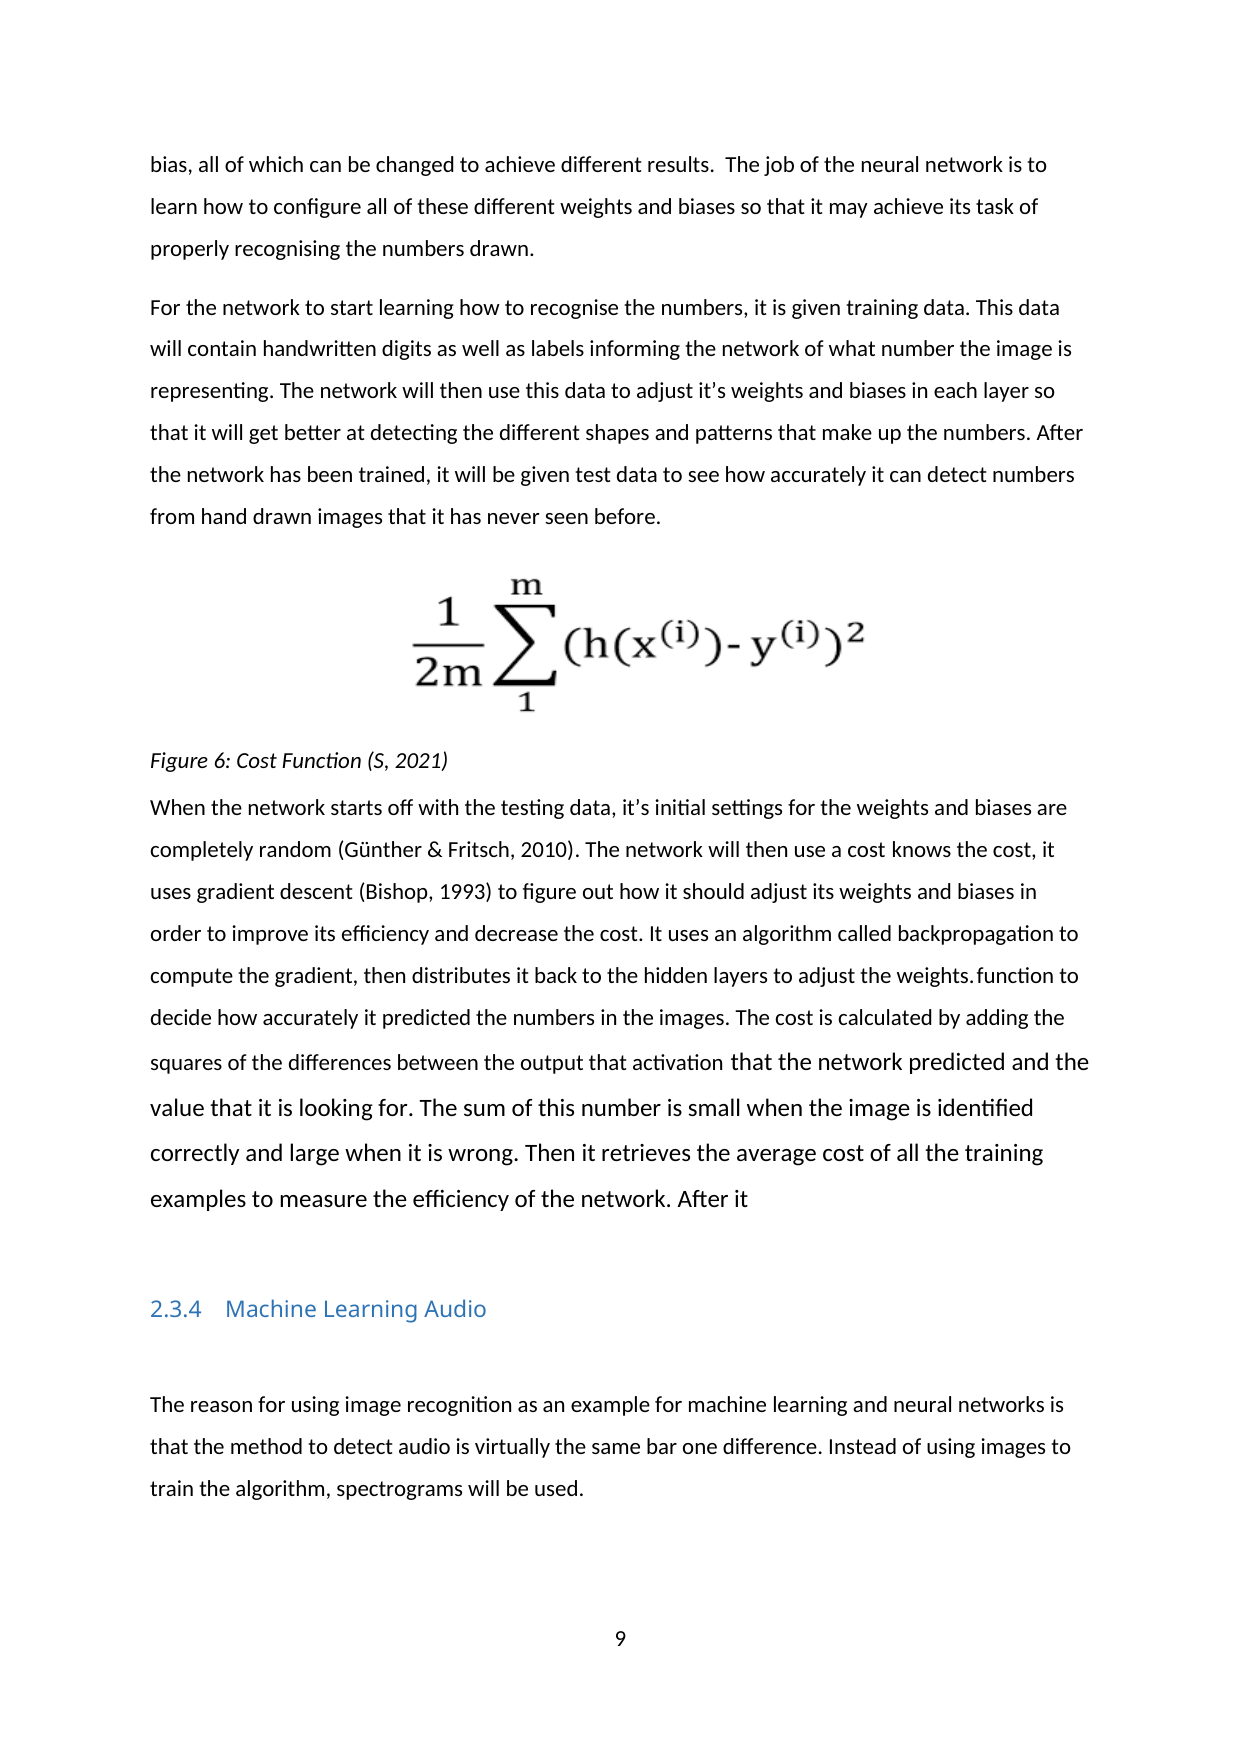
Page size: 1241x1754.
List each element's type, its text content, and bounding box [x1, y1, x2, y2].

text When the network starts off with the testing data, it’s initial settings for the weights and biases are completely random . The network will then use a cost knows the cost, it uses gradient descent to figure out how it should adjust its weights and biases in order to improve its efficiency and decrease the cost. It uses an algorithm called backpropagation to compute the gradient, then distributes it back to the hidden layers to adjust the weights.function to decide how accurately it predicted the numbers in the images. The cost is calculated by adding the squares of the differences between the output that activation that the network predicted and the value that it is looking for. The sum of this number is small when the image is identified correctly and large when it is wrong. Then it retrieves the average cost of all the training examples to measure the efficiency of the network. After it [150, 793, 1090, 1214]
picture [314, 561, 926, 728]
text Figure 6: Cost Function (S, 2021) [150, 746, 1090, 774]
text The reason for using image recognition as an example for machine learning and neural networks is that the method to detect audio is virtually the same bar one difference. Instead of using images to train the algorithm, spectrograms will be used. [150, 1390, 1090, 1502]
text For the network to start learning how to recognise the numbers, it is given training data. This data will contain handwritten digits as well as labels informing the network of what number the image is representing. The network will then use this data to adjust it’s weights and biases in each layer so that it will get better at detecting the different shapes and patterns that make up the numbers. After the network has been trained, it will be given test data to see how accurately it can detect numbers from hand drawn images that it has never seen before. [150, 293, 1090, 531]
subtitle Machine Learning Audio [150, 1292, 1090, 1324]
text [150, 150, 1090, 262]
